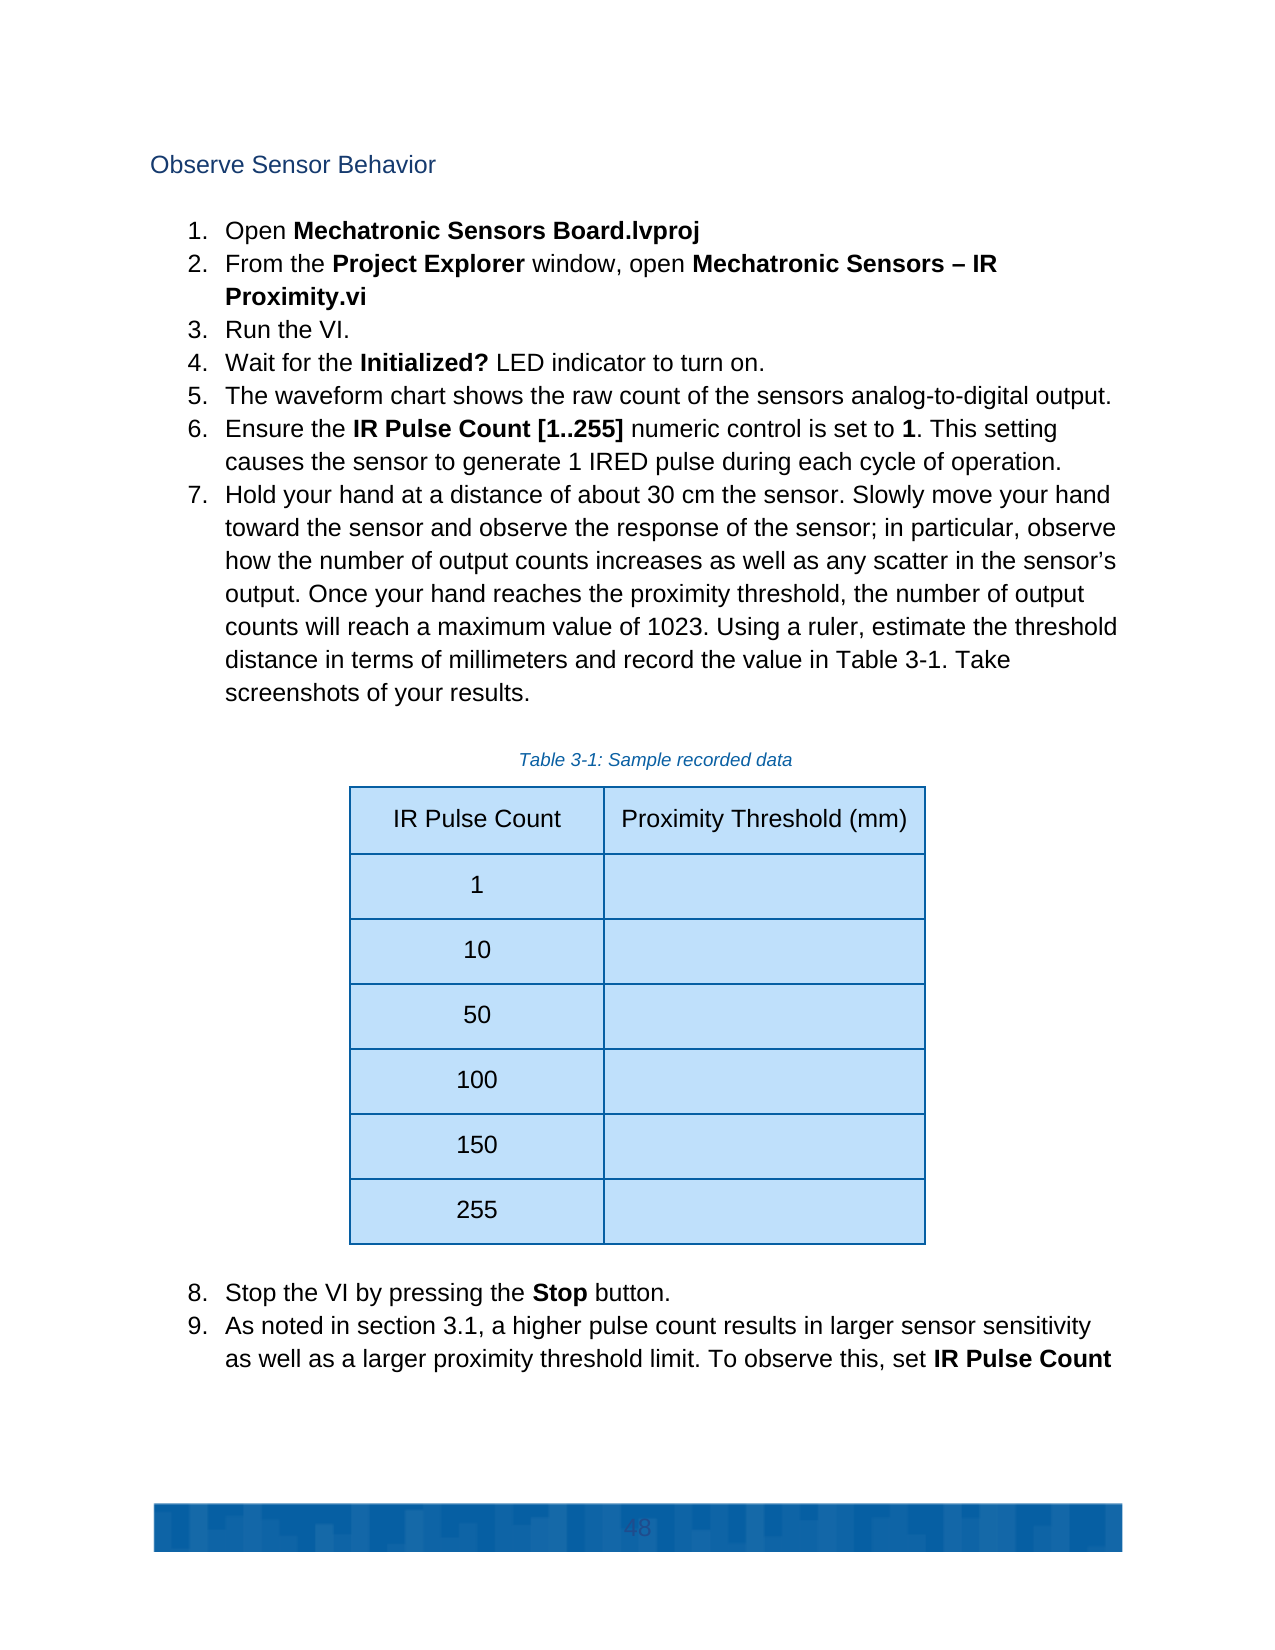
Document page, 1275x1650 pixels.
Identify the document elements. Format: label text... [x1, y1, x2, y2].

list Hold your hand at a distance of about 30 cm the sensor. Slowly move your hand toward the sensor and observe the response of the sensor; in particular, observe how the number of output counts increases as well as any scatter in the sensor’s output. Once your hand reaches the proximity threshold, the number of output counts will reach a maximum value of 1023. Using a ruler, estimate the threshold distance in terms of millimeters and record the value in Table 3-1. Take screenshots of your results. [187, 480, 1125, 707]
table_cell 1 [351, 855, 603, 918]
list The waveform chart shows the raw count of the sensors analog-to-digital output. [187, 381, 1125, 410]
table_cell [605, 1180, 924, 1243]
table_cell 150 [351, 1115, 603, 1178]
list From the Project Explorer window, open Mechatronic Sensors – IR Proximity.vi [187, 249, 1125, 311]
table_cell 10 [351, 920, 603, 983]
table_header Proximity Threshold (mm) [605, 788, 924, 853]
table_cell 100 [351, 1050, 603, 1113]
text Table 3-1: Sample recorded data [187, 749, 1125, 770]
table_cell 255 [351, 1180, 603, 1243]
table_cell [605, 855, 924, 918]
table_cell [605, 1115, 924, 1178]
table_cell 50 [351, 985, 603, 1048]
list Stop the VI by pressing the Stop button. [187, 1278, 1125, 1307]
picture [153, 1503, 1123, 1552]
list Run the VI. [187, 315, 1125, 344]
table_cell [605, 985, 924, 1048]
table_cell [605, 1050, 924, 1113]
list Wait for the Initialized? LED indicator to turn on. [187, 348, 1125, 377]
list Open Mechatronic Sensors Board.lvproj [187, 216, 1125, 245]
table_cell [605, 920, 924, 983]
list Ensure the IR Pulse Count [1..255] numeric control is set to 1. This setting causes the sensor to generate 1 IRED pulse during each cycle of operation. [187, 414, 1125, 476]
table_header IR Pulse Count [351, 788, 603, 853]
subtitle Observe Sensor Behavior [150, 150, 1125, 179]
